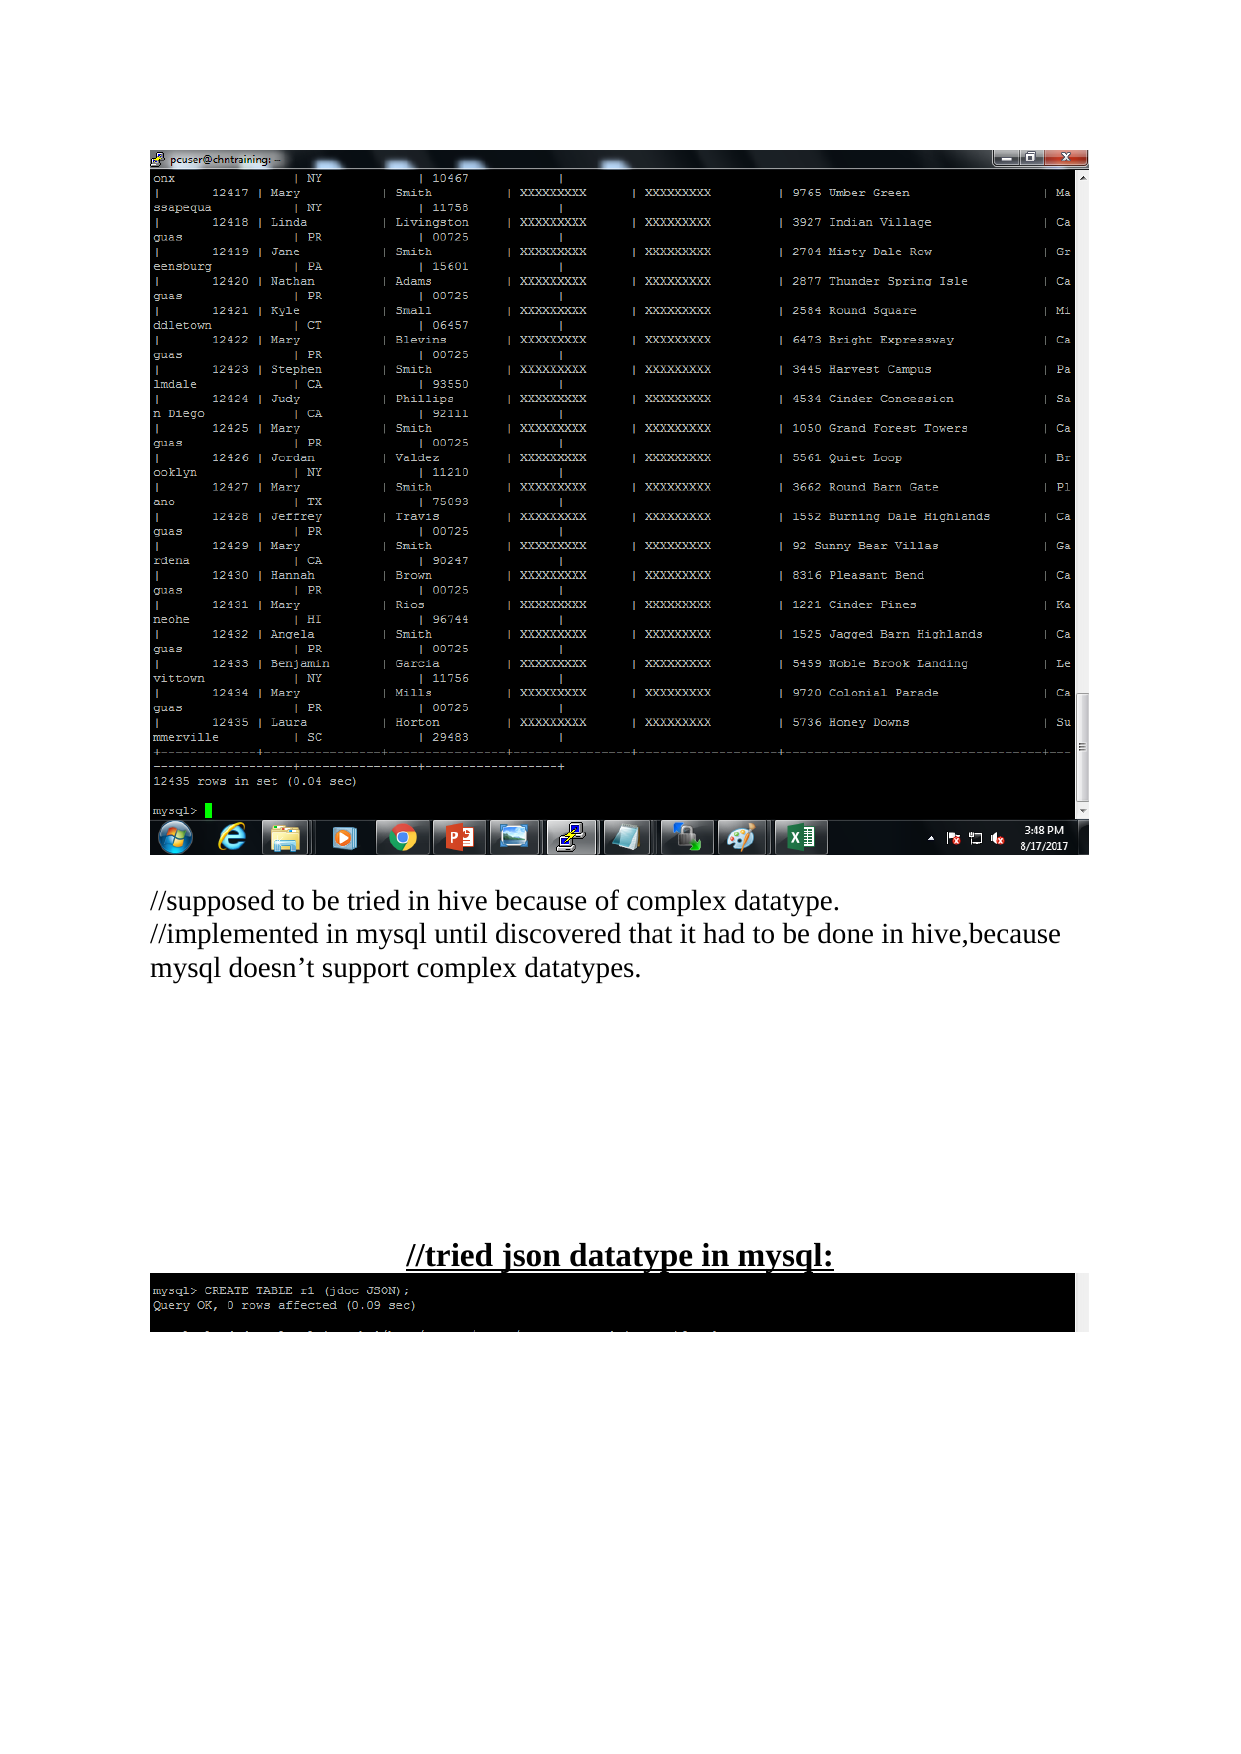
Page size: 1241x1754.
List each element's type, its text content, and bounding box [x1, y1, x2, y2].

text //supposed to be tried in hive because of complex datatype. [150, 883, 1090, 916]
picture [150, 1273, 1089, 1332]
text //implemented in mysql until discovered that it had to be done in hive,because mysql doesn’t support complex datatypes. [150, 916, 1090, 983]
text //tried json datatype in mysql: [150, 1236, 1090, 1274]
picture [150, 150, 1089, 855]
